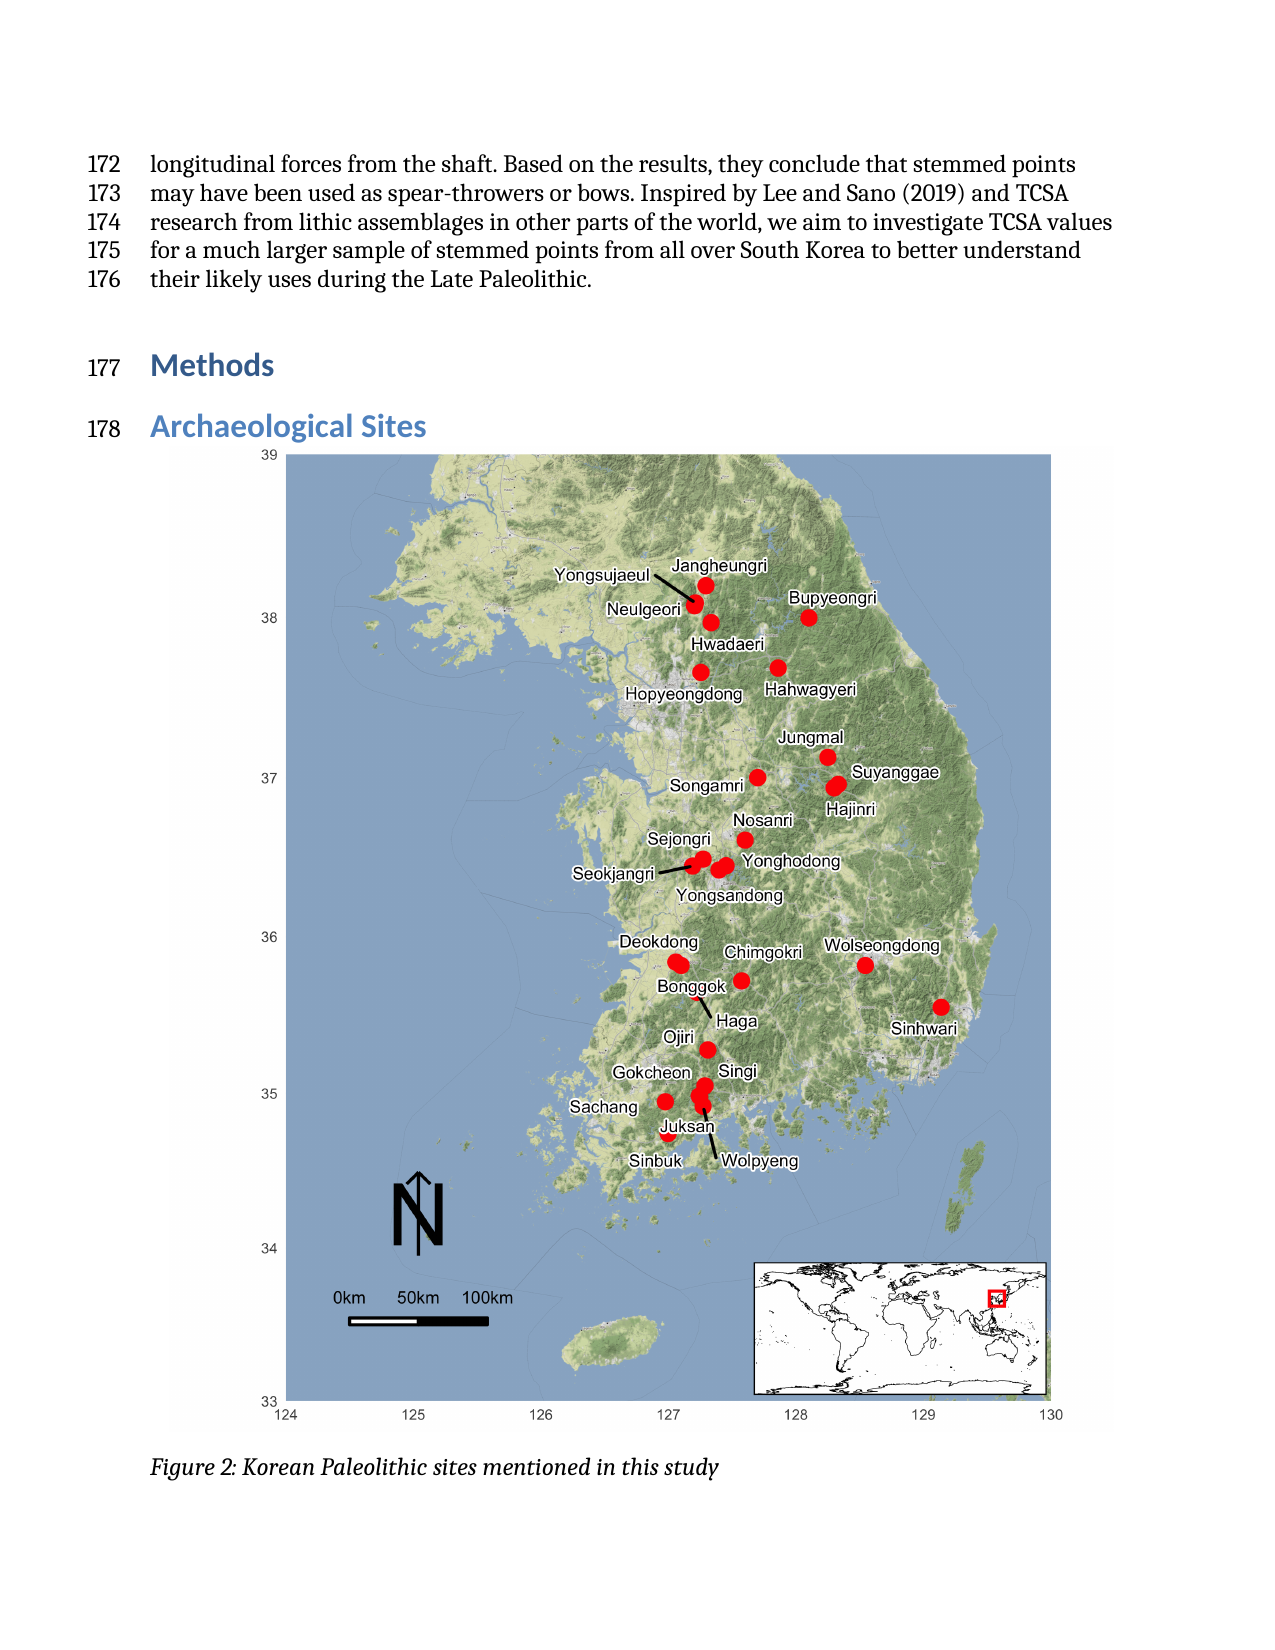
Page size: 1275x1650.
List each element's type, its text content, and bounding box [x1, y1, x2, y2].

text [150, 150, 1125, 294]
picture [168, 446, 1114, 1432]
table_header Figure 2: Korean Paleolithic sites mentioned in this study [139, 446, 1114, 1494]
subtitle Methods [150, 344, 1125, 384]
subtitle Archaeological Sites [150, 405, 1125, 446]
